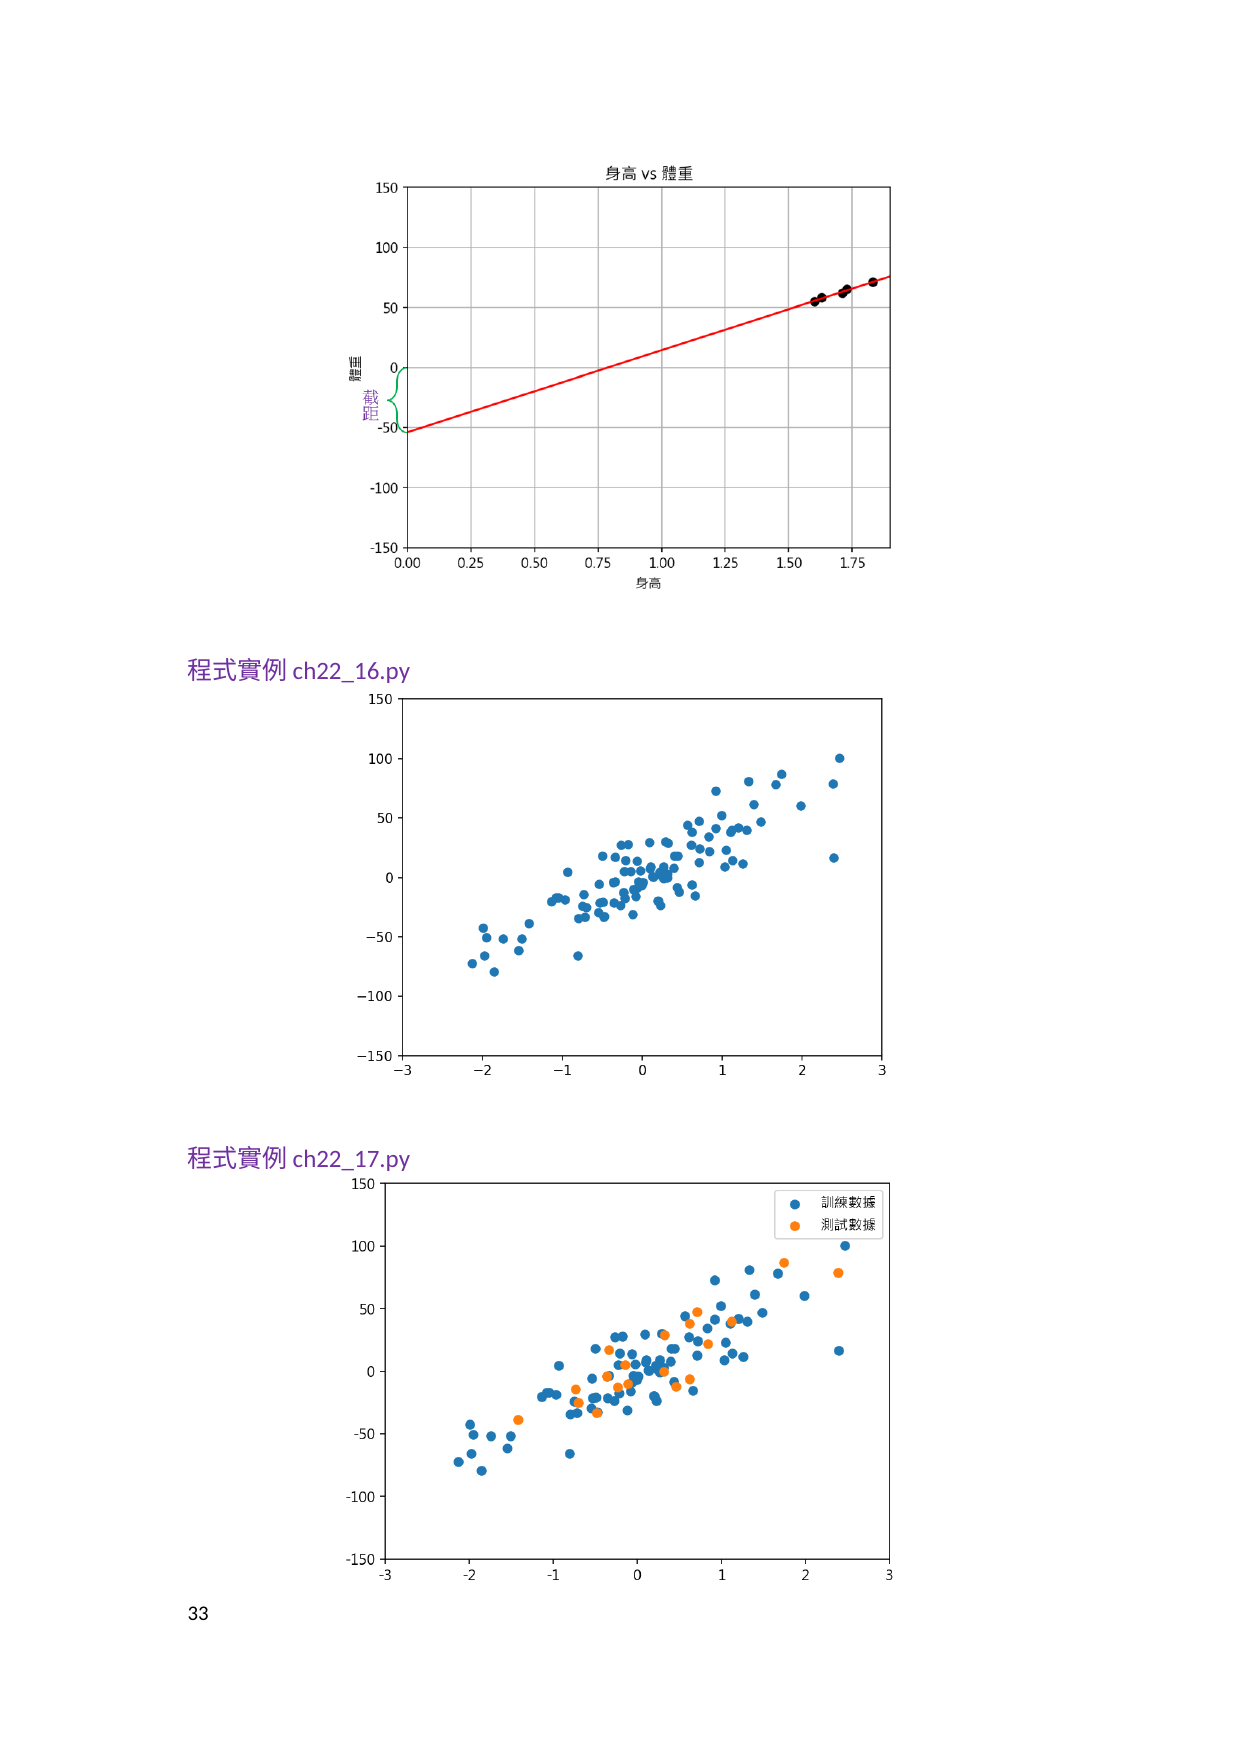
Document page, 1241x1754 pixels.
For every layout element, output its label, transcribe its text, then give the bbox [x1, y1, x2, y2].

picture [352, 687, 888, 1080]
text 程式實例ch22_16.py [187, 650, 1053, 687]
picture [344, 162, 896, 591]
picture [344, 1175, 896, 1584]
text 程式實例ch22_17.py [187, 1137, 1053, 1175]
